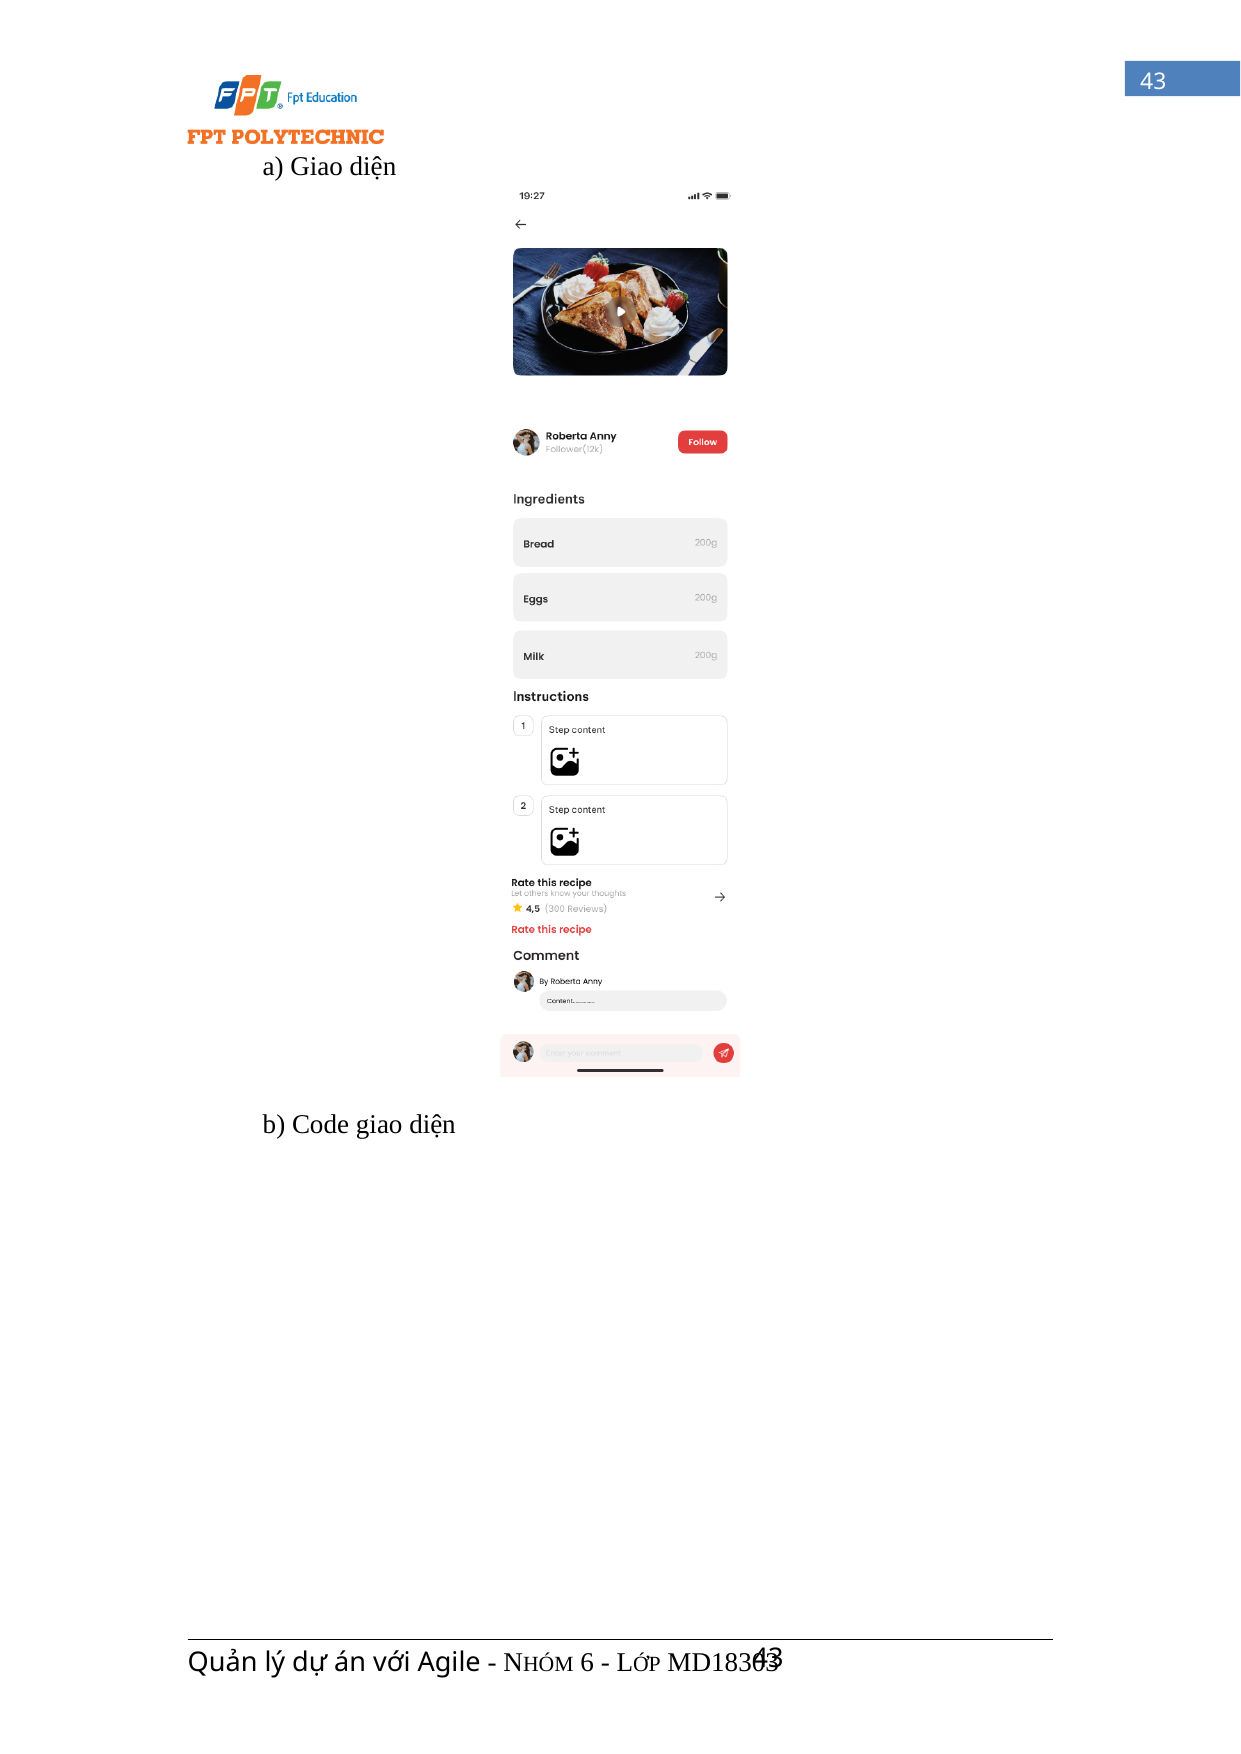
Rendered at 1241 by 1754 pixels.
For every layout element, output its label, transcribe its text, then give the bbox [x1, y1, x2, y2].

picture [187, 75, 385, 144]
list a) Giao diện [187, 150, 1053, 181]
list b) Code giao diện [187, 1108, 1053, 1139]
picture [500, 181, 740, 1077]
